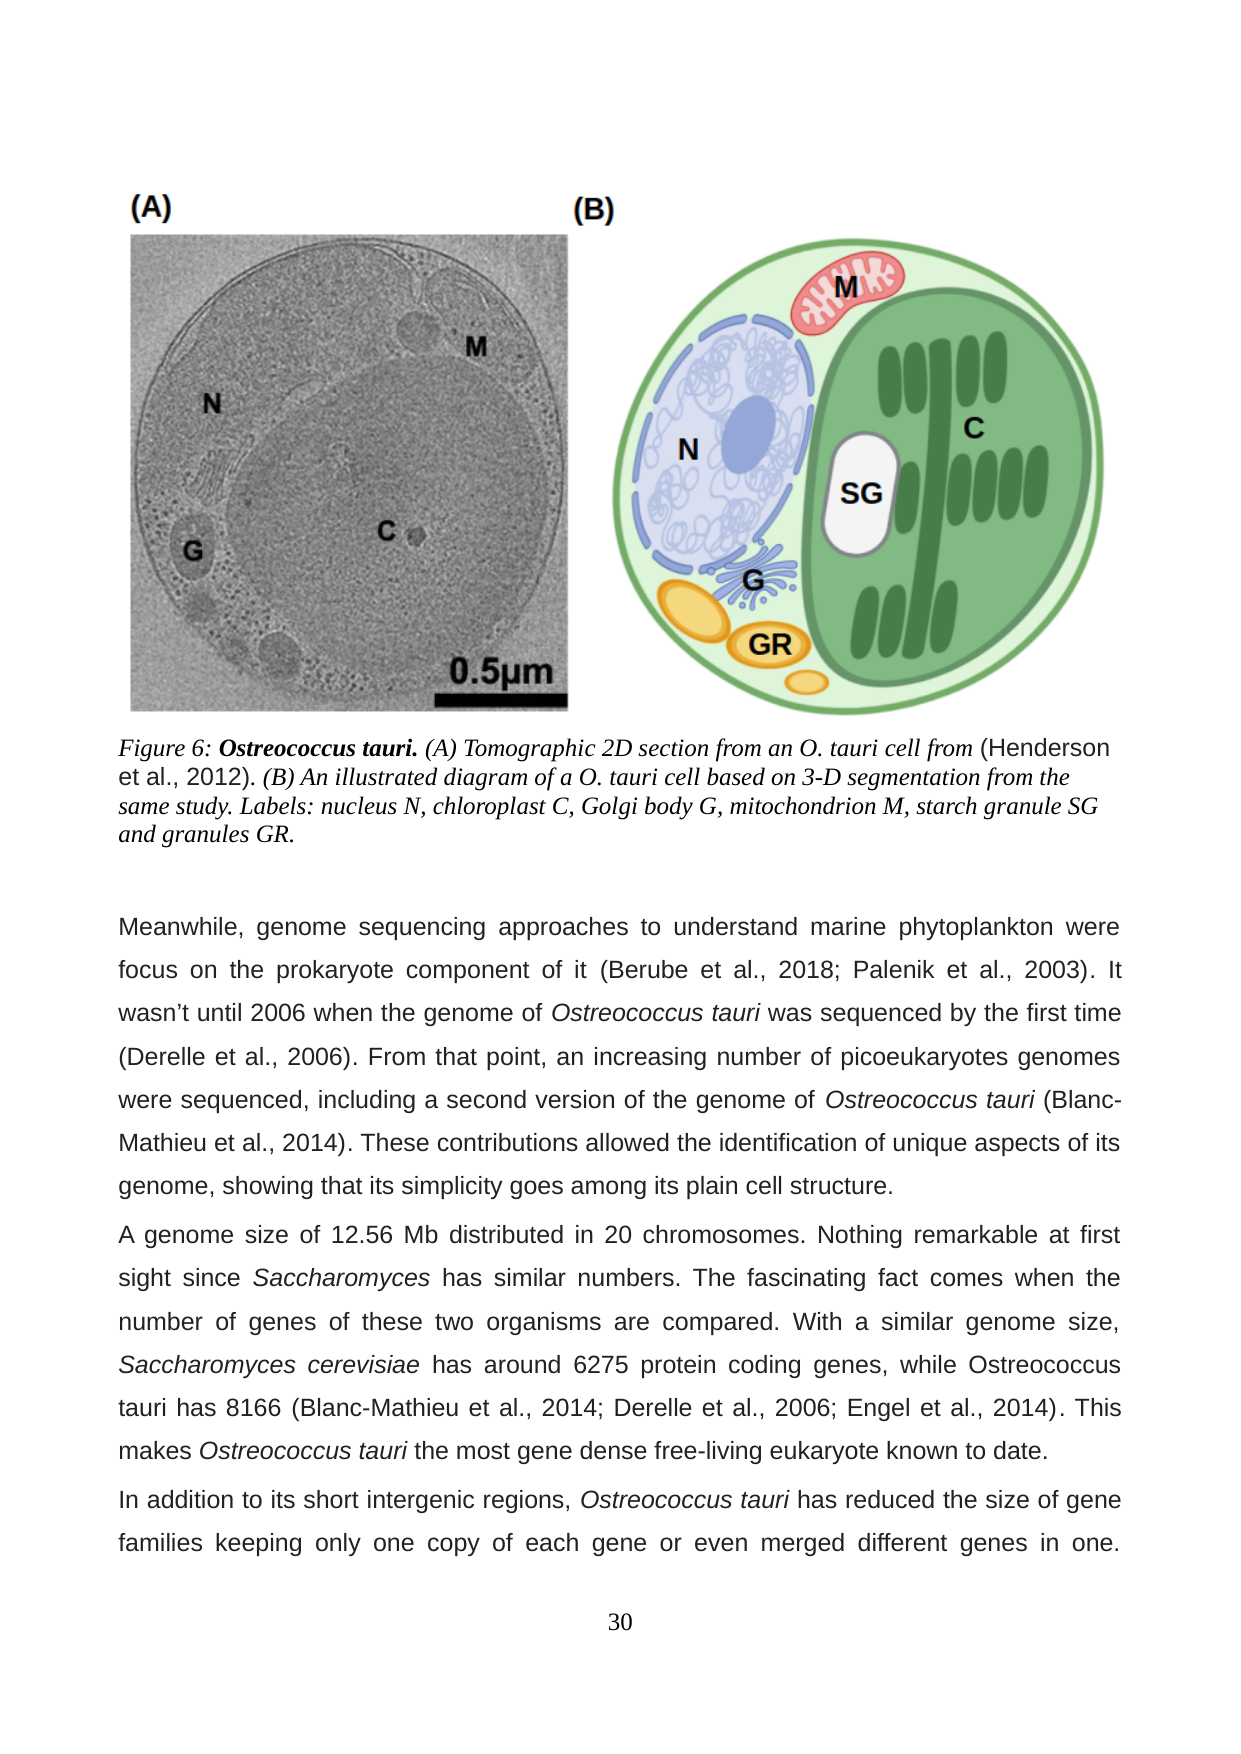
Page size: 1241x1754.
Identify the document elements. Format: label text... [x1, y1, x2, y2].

text A genome size of 12.56 Mb distributed in 20 chromosomes. Nothing remarkable at first sight since Saccharomyces has similar numbers. The fascinating fact comes when the number of genes of these two organisms are compared. With a similar genome size, Saccharomyces cerevisiae has around 6275 protein coding genes, while Ostreococcus tauri has 8166 (Blanc-Mathieu et al., 2014; Derelle et al., 2006; Engel et al., 2014)⁠. This makes Ostreococcus tauri the most gene dense free-living eukaryote known to date. [118, 1220, 1122, 1464]
text Meanwhile, genome sequencing approaches to understand marine phytoplankton were focus on the prokaryote component of it (Berube et al., 2018; Palenik et al., 2003)⁠. It wasn’t until 2006 when the genome of Ostreococcus tauri was sequenced by the first time (Derelle et al., 2006)⁠. From that point, an increasing number of picoeukaryotes genomes were sequenced, including a second version of the genome of Ostreococcus tauri (Blanc-Mathieu et al., 2014)⁠. These contributions allowed the identification of unique aspects of its genome, showing that its simplicity goes among its plain cell structure. [118, 912, 1122, 1199]
picture [118, 188, 1123, 733]
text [118, 1485, 1122, 1557]
